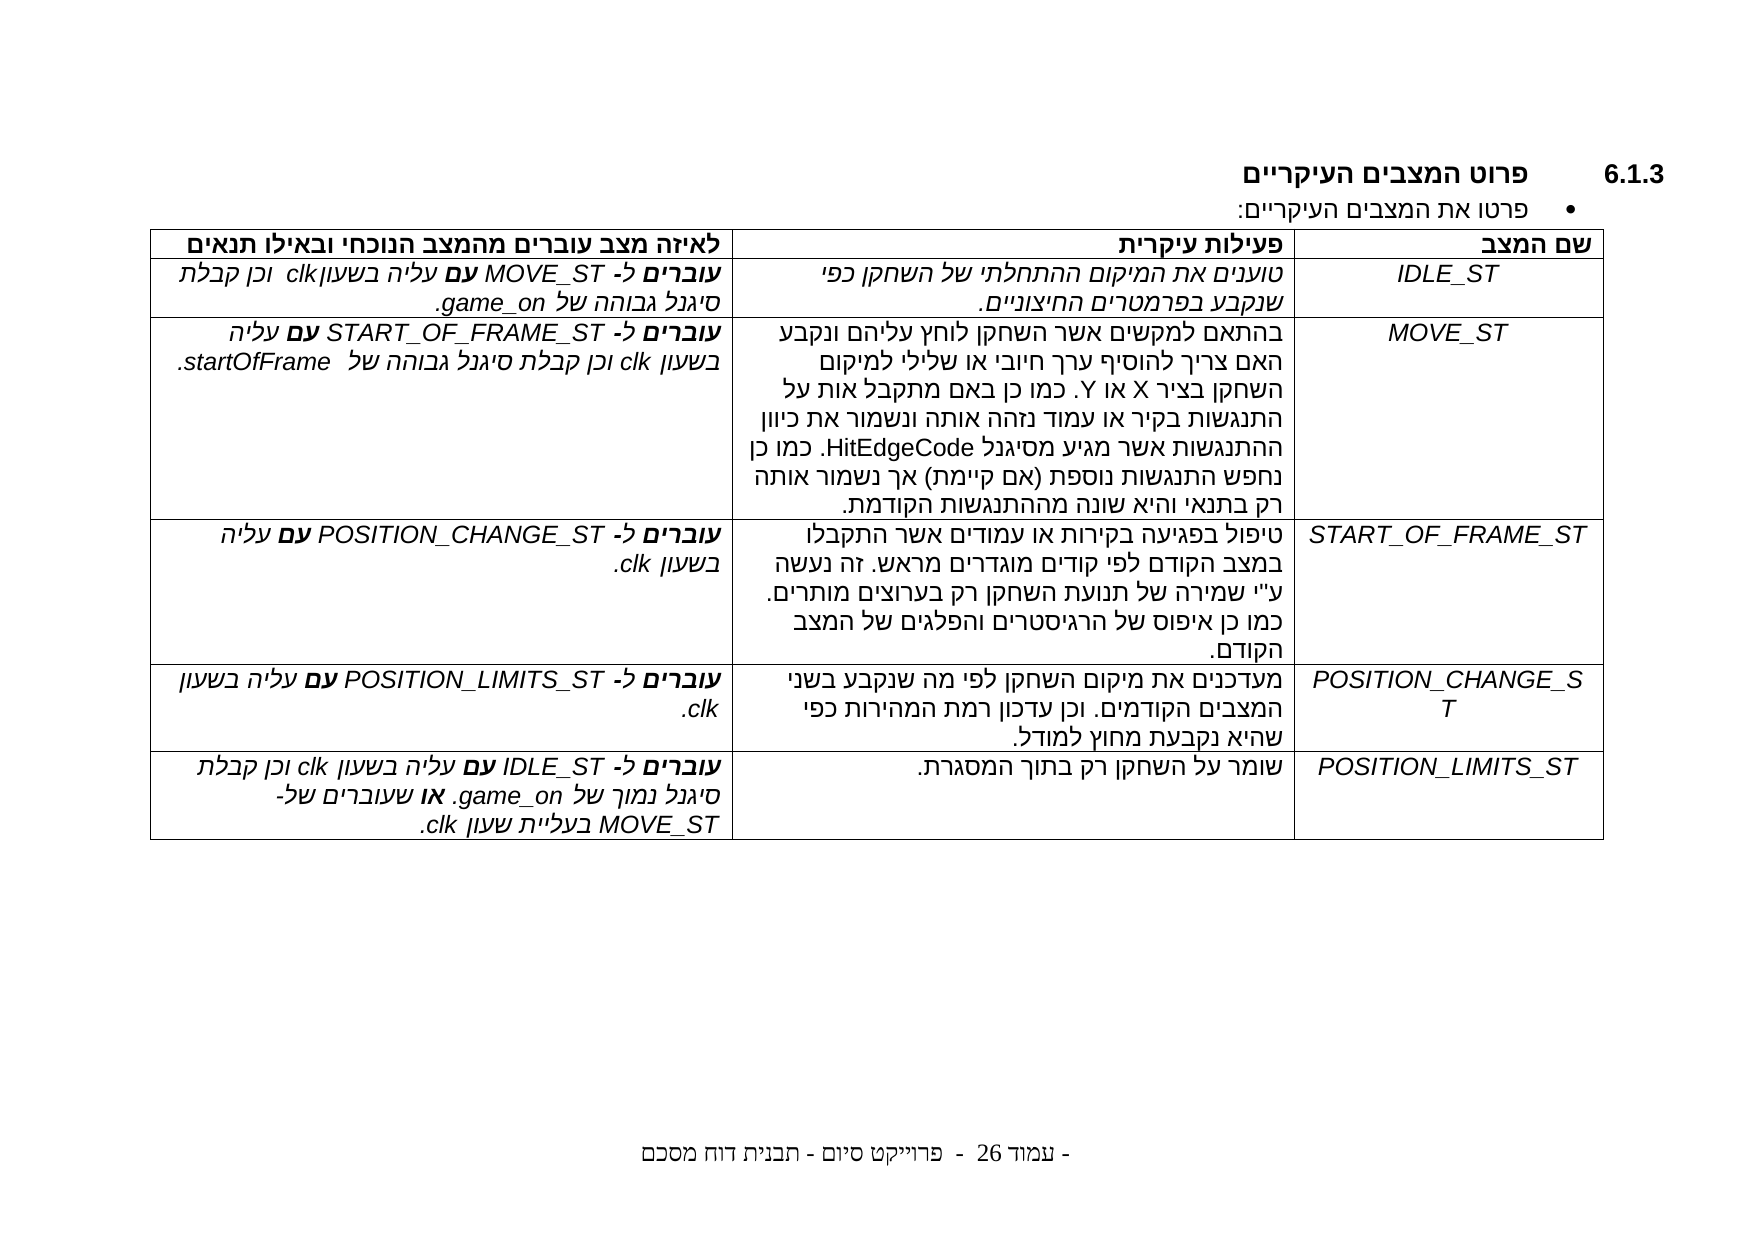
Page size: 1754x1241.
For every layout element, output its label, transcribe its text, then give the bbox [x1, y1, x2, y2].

table_cell טוענים את המיקום ההתחלתי של השחקן כפי שנקבע בפרמטרים החיצוניים. [733, 259, 1294, 317]
table_cell שומר על השחקן רק בתוך המסגרת. [733, 752, 1294, 838]
table_cell עוברים ל- MOVE_ST עם עליה בשעוןclk וכן קבלת סיגנל גבוהה של game_on. [151, 259, 732, 317]
table_header פעילות עיקרית [733, 230, 1294, 258]
table_cell עוברים ל- START_OF_FRAME_ST עם עליה בשעון clk וכן קבלת סיגנל גבוהה של startOfFrame. [151, 318, 732, 519]
table_cell טיפול בפגיעה בקירות או עמודים אשר התקבלו במצב הקודם לפי קודים מוגדרים מראש. זה נעשה ע''י שמירה של תנועת השחקן רק בערוצים מותרים. כמו כן איפוס של הרגיסטרים והפלגים של המצב הקודם. [733, 520, 1294, 664]
table_cell עוברים ל- IDLE_ST עם עליה בשעון clk וכן קבלת סיגנל נמוך של game_on. או שעוברים של- MOVE_ST בעליית שעון clk. [151, 752, 732, 838]
table_cell IDLE_ST [1295, 259, 1603, 317]
table_cell עוברים ל- POSITION_CHANGE_ST עם עליה בשעון clk. [151, 520, 732, 664]
table_cell בהתאם למקשים אשר השחקן לוחץ עליהם ונקבע האם צריך להוסיף ערך חיובי או שלילי למיקום השחקן בציר X או Y. כמו כן באם מתקבל אות על התנגשות בקיר או עמוד נזהה אותה ונשמור את כיוון ההתנגשות אשר מגיע מסיגנל HitEdgeCode. כמו כן נחפש התנגשות נוספת (אם קיימת) אך נשמור אותה רק בתנאי והיא שונה מההתנגשות הקודמת. [733, 318, 1294, 519]
subtitle פרוט המצבים העיקריים [150, 158, 1604, 189]
table_cell MOVE_ST [1295, 318, 1603, 519]
table_cell מעדכנים את מיקום השחקן לפי מה שנקבע בשני המצבים הקודמים. וכן עדכון רמת המהירות כפי שהיא נקבעת מחוץ למודל. [733, 665, 1294, 751]
table_cell POSITION_LIMITS_ST [1295, 752, 1603, 838]
table_header שם המצב [1295, 230, 1603, 258]
table_cell עוברים ל- POSITION_LIMITS_ST עם עליה בשעון clk. [151, 665, 732, 751]
list פרטו את המצבים העיקריים: [150, 195, 1566, 224]
table_cell POSITION_CHANGE_ST [1295, 665, 1603, 751]
table_cell START_OF_FRAME_ST [1295, 520, 1603, 664]
table_header לאיזה מצב עוברים מהמצב הנוכחי ובאילו תנאים [151, 230, 732, 258]
